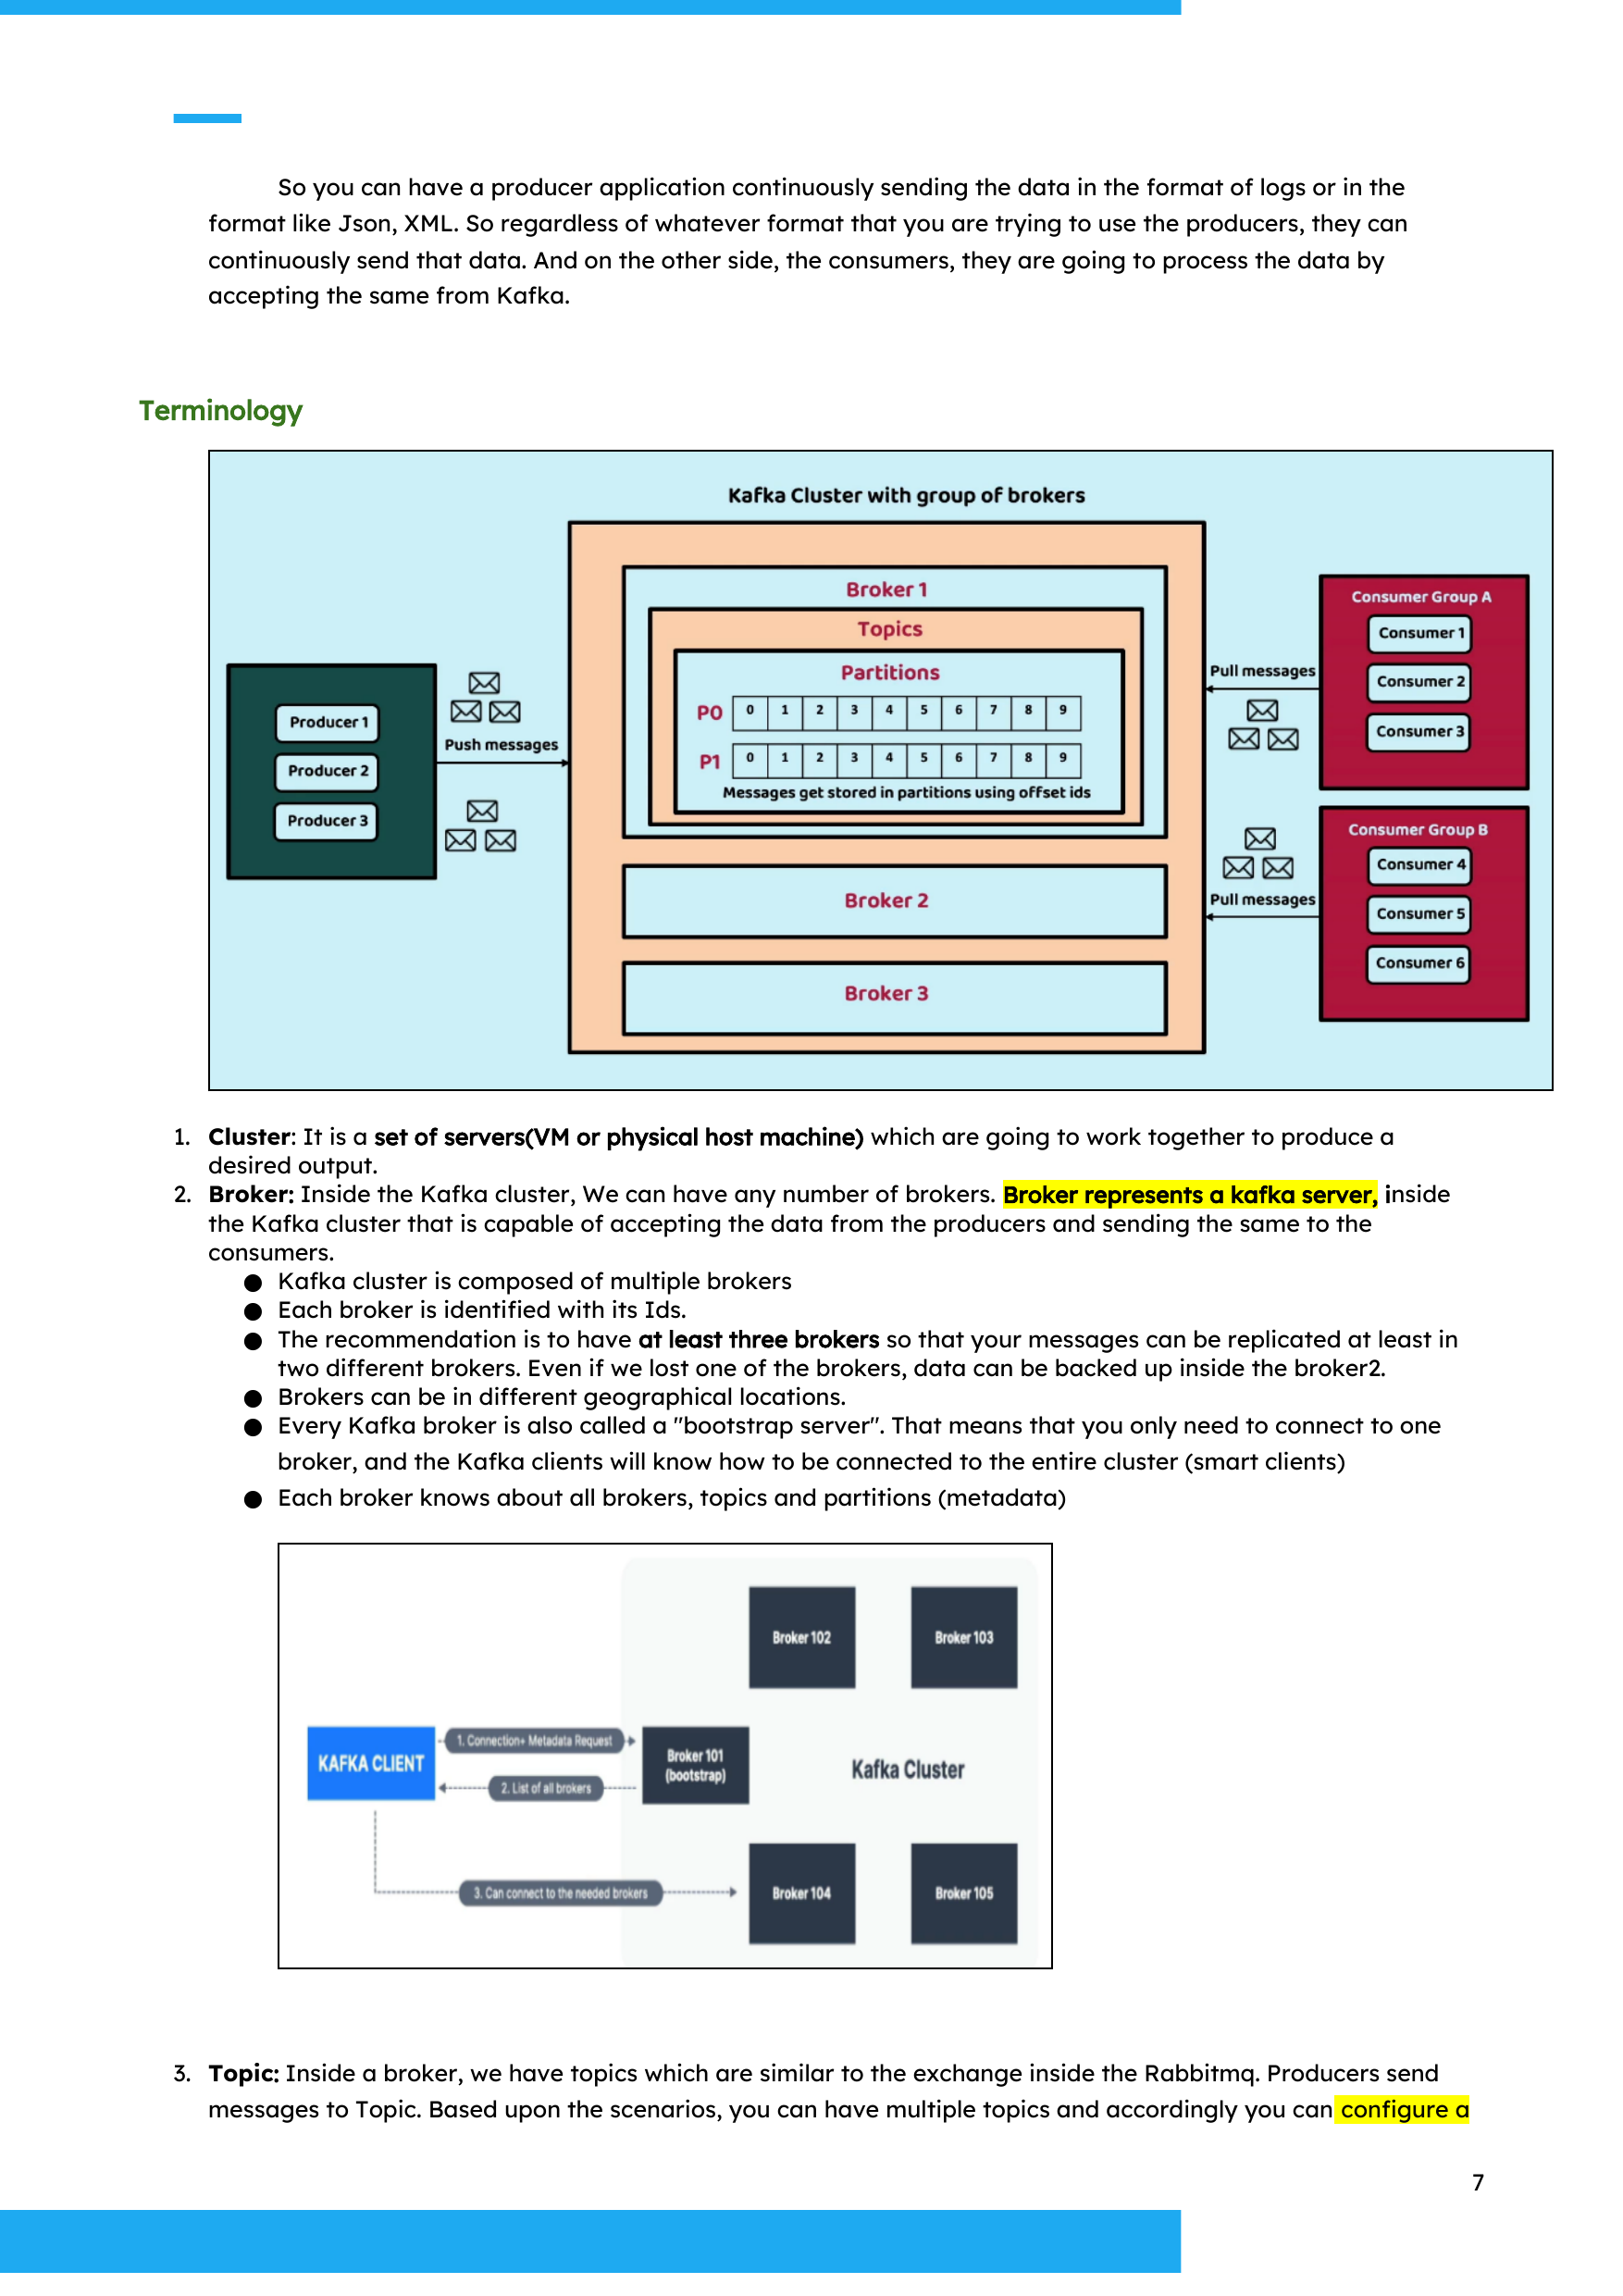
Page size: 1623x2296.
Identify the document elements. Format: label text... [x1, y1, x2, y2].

list Each broker is identified with its Ids. [242, 1296, 1484, 1324]
list Brokers can be in different geographical locations. [242, 1382, 1484, 1411]
list Kafka cluster is composed of multiple brokers [242, 1266, 1484, 1296]
list Broker: Inside the Kafka cluster, We can have any number of brokers. Broker represents a kafka server, inside the Kafka cluster that is capable of accepting the data from the producers and sending the same to the consumers. [173, 1180, 1484, 1266]
list Cluster: It is a set of servers(VM or physical host machine) which are going to work together to produce a desired output. [173, 1122, 1484, 1180]
list The recommendation is to have at least three brokers so that your messages can be replicated at least in two different brokers. Even if we lost one of the brokers, data can be backed up inside the broker2. [242, 1324, 1484, 1382]
list Each broker knows about all brokers, topics and partitions (metadata) [242, 1483, 1484, 1512]
list Every Kafka broker is also called a "bootstrap server". That means that you only need to connect to one broker, and the Kafka clients will know how to be connected to the entire cluster (smart clients) [242, 1411, 1484, 1476]
picture [173, 114, 242, 123]
picture [210, 452, 1552, 1089]
picture [0, 0, 1182, 15]
picture [279, 1545, 1051, 1967]
picture [0, 2210, 1182, 2273]
subtitle Terminology [139, 392, 1484, 427]
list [173, 2059, 1484, 2124]
text So you can have a producer application continuously sending the data in the format of logs or in the format like Json, XML. So regardless of whatever format that you are trying to use the producers, they can continuously send that data. And on the other side, the consumers, they are going to process the data by accepting the same from Kafka. [208, 173, 1484, 310]
